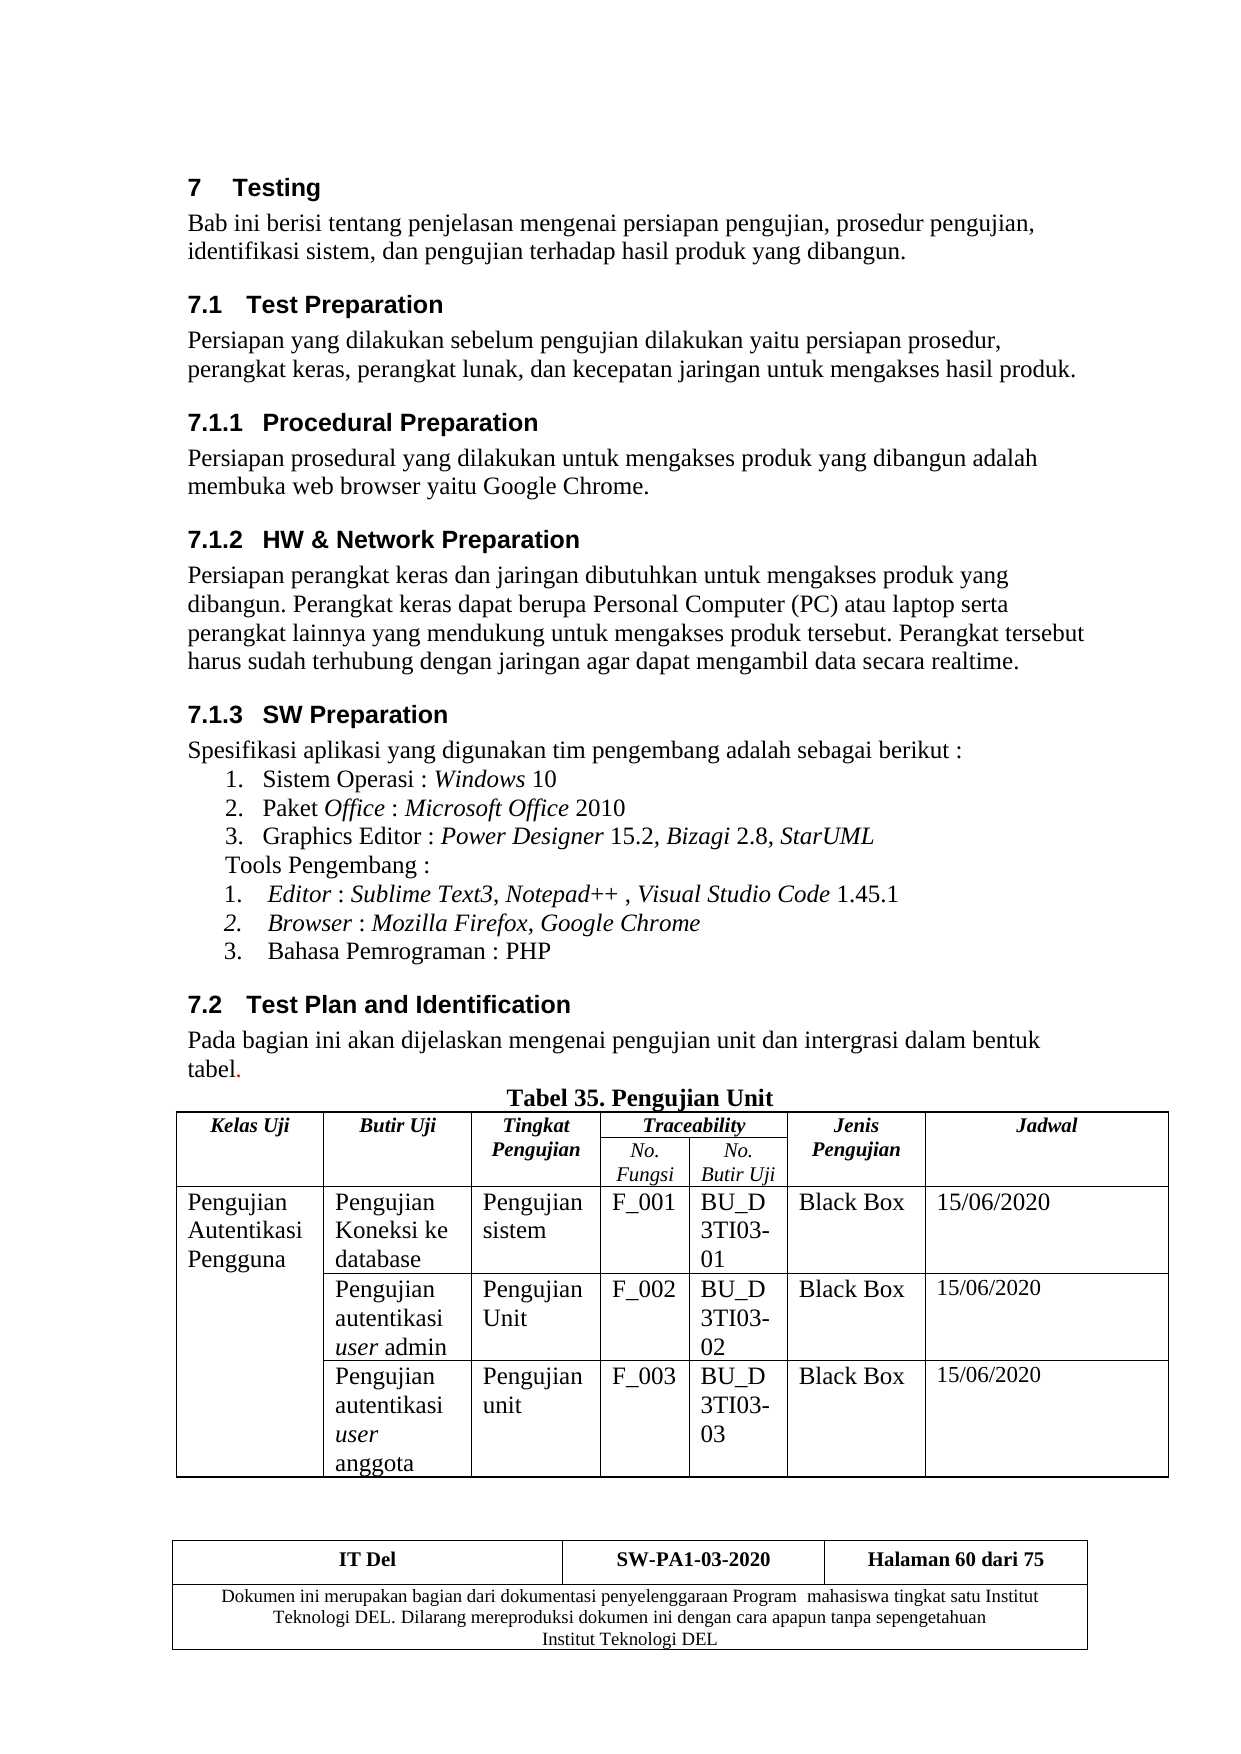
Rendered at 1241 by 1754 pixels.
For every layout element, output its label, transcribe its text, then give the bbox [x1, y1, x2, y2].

table_cell Pengujian Koneksi ke database [324, 1187, 471, 1273]
table_cell BU_D3TI03- 01 [690, 1187, 787, 1273]
subtitle SW Preparation [187, 700, 1092, 729]
list Paket Office : Microsoft Office 2010 [225, 793, 1092, 821]
table_cell Pengujian unit [472, 1361, 600, 1476]
table_cell 15/06/2020 [926, 1361, 1168, 1476]
list Sistem Operasi : Windows 10 [225, 764, 1092, 793]
table_cell Pengujian autentikasi user admin [324, 1274, 471, 1360]
table_cell Black Box [788, 1187, 925, 1273]
table_cell BU_D3TI03- 02 [690, 1274, 787, 1360]
table_cell BU_D3TI03- 03 [690, 1361, 787, 1476]
table_header Butir Uji [324, 1113, 471, 1186]
table_cell Black Box [788, 1274, 925, 1360]
table_cell Pengujian autentikasi user anggota [324, 1361, 471, 1476]
text Tools Pengembang : [225, 850, 1092, 879]
text Persiapan prosedural yang dilakukan untuk mengakses produk yang dibangun adalah membuka web browser yaitu Google Chrome. [187, 443, 1092, 500]
table_cell 15/06/2020 [926, 1274, 1168, 1360]
subtitle HW & Network Preparation [187, 525, 1092, 554]
table_cell Pengujian Unit [472, 1274, 600, 1360]
subtitle Testing [187, 173, 1092, 201]
list Browser : Mozilla Firefox, Google Chrome [223, 908, 1092, 936]
list Graphics Editor : Power Designer 15.2, Bizagi 2.8, StarUML [225, 821, 1092, 850]
table_header Jenis Pengujian [788, 1113, 925, 1186]
subtitle Test Plan and Identification [187, 990, 1092, 1019]
table_cell Pengujian sistem [472, 1187, 600, 1273]
table_cell F_002 [601, 1274, 689, 1360]
table_cell 15/06/2020 [926, 1187, 1168, 1273]
table_cell Pengujian Autentikasi Pengguna [177, 1187, 323, 1476]
table_header Jadwal [926, 1113, 1168, 1186]
text Pada bagian ini akan dijelaskan mengenai pengujian unit dan intergrasi dalam bentuk tabel. [187, 1025, 1092, 1083]
text Bab ini berisi tentang penjelasan mengenai persiapan pengujian, prosedur pengujian, identifikasi sistem, dan pengujian terhadap hasil produk yang dibangun. [187, 208, 1092, 265]
subtitle Test Preparation [187, 290, 1092, 319]
table_header Kelas Uji [177, 1113, 323, 1186]
list Editor : Sublime Text3, Notepad++ , Visual Studio Code 1.45.1 [223, 879, 1092, 908]
table_cell Black Box [788, 1361, 925, 1476]
table_cell No. Butir Uji [690, 1138, 787, 1186]
table_cell No. Fungsi [601, 1138, 689, 1186]
table_cell F_001 [601, 1187, 689, 1273]
list Bahasa Pemrograman : PHP [223, 936, 1092, 965]
subtitle Procedural Preparation [187, 408, 1092, 436]
table_header Traceability [601, 1113, 787, 1137]
text Tabel 35. Pengujian Unit [187, 1083, 1092, 1111]
text Persiapan perangkat keras dan jaringan dibutuhkan untuk mengakses produk yang dibangun. Perangkat keras dapat berupa Personal Computer (PC) atau laptop serta perangkat lainnya yang mendukung untuk mengakses produk tersebut. Perangkat tersebut harus sudah terhubung dengan jaringan agar dapat mengambil data secara realtime. [187, 560, 1092, 675]
text Spesifikasi aplikasi yang digunakan tim pengembang adalah sebagai berikut : [187, 735, 1092, 764]
text Persiapan yang dilakukan sebelum pengujian dilakukan yaitu persiapan prosedur, perangkat keras, perangkat lunak, dan kecepatan jaringan untuk mengakses hasil produk. [187, 325, 1092, 383]
table_cell F_003 [601, 1361, 689, 1476]
table_header Tingkat Pengujian [472, 1113, 600, 1186]
